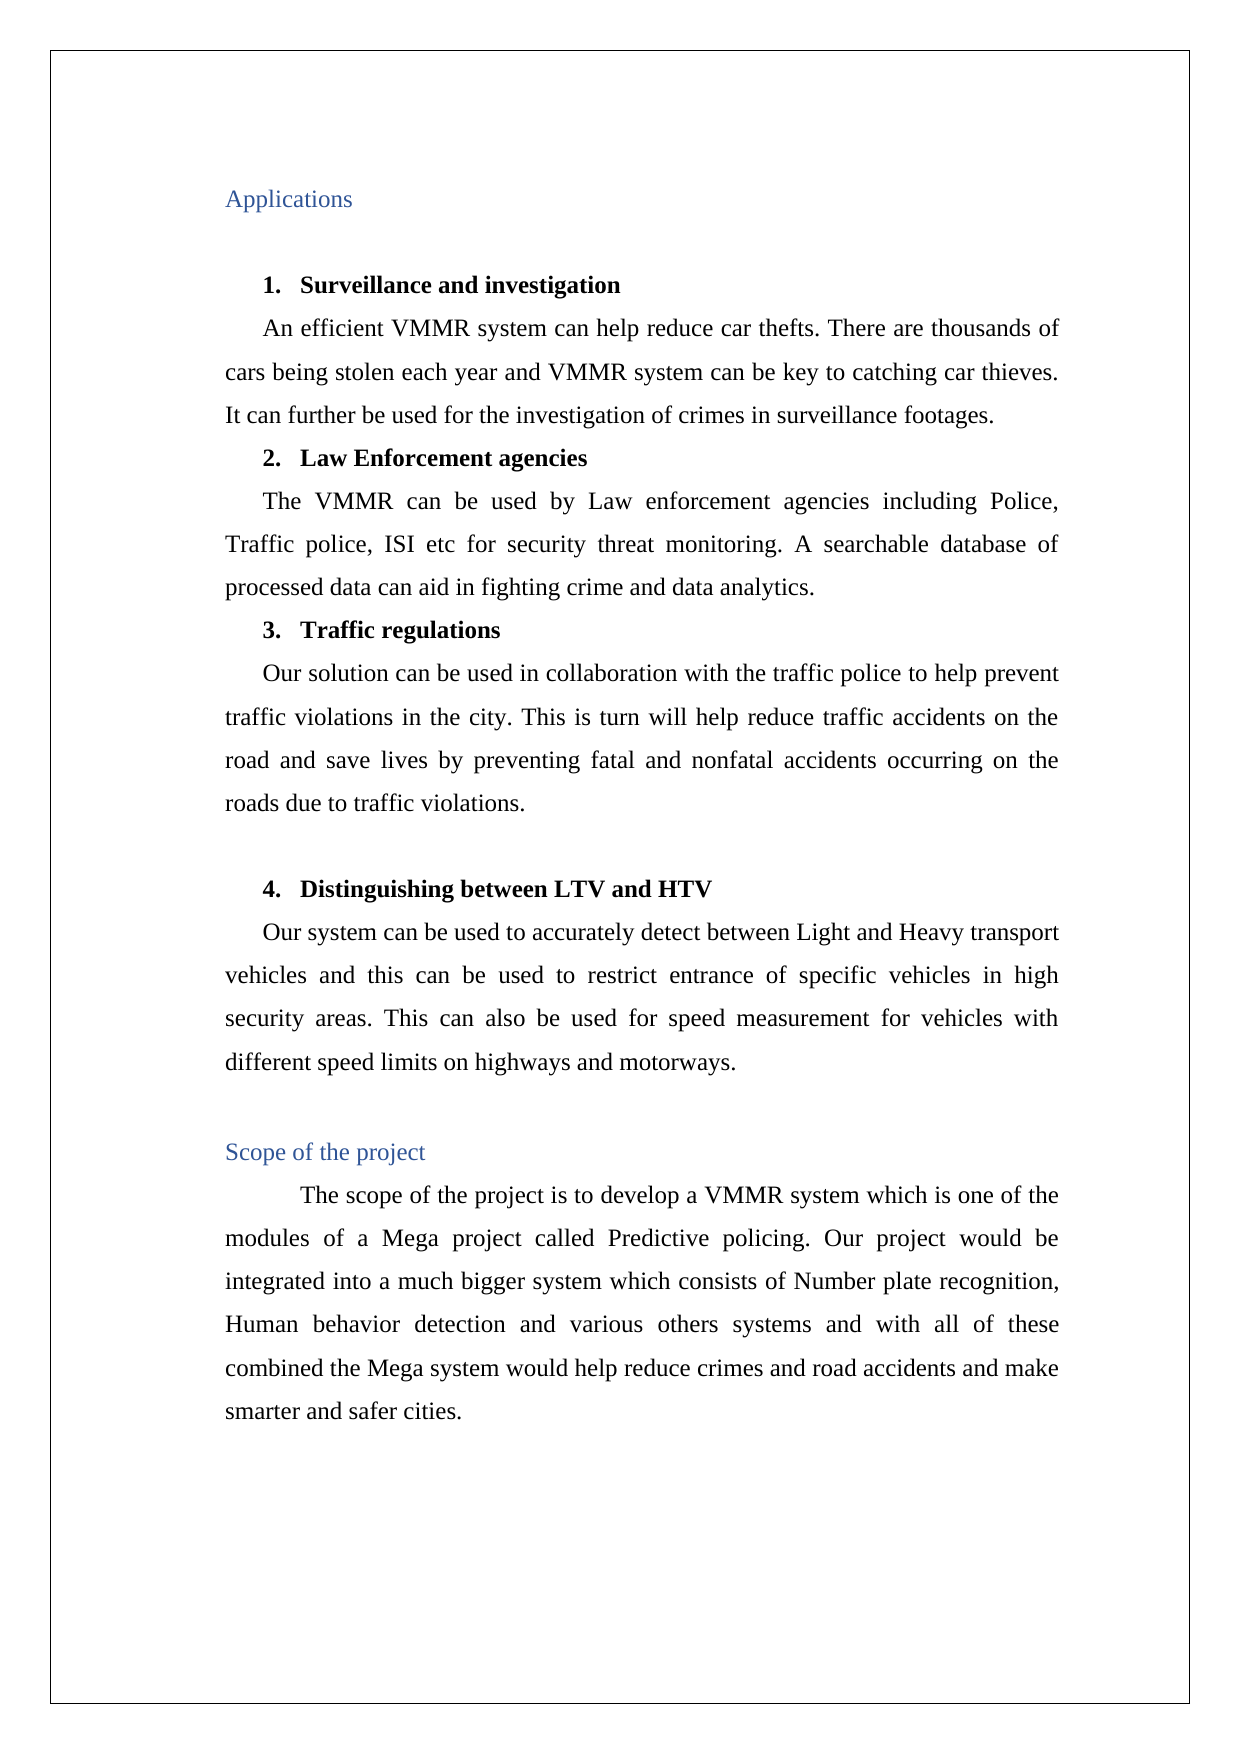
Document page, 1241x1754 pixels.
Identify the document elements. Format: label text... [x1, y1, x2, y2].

text Our system can be used to accurately detect between Light and Heavy transport vehicles and this can be used to restrict entrance of specific vehicles in high security areas. This can also be used for speed measurement for vehicles with different speed limits on highways and motorways. [225, 917, 1060, 1075]
text An efficient VMMR system can help reduce car thefts. There are thousands of cars being stolen each year and VMMR system can be key to catching car thieves. It can further be used for the investigation of crimes in surveillance footages. [225, 313, 1060, 428]
text Our solution can be used in collaboration with the traffic police to help prevent traffic violations in the city. This is turn will help reduce traffic accidents on the road and save lives by preventing fatal and nonfatal accidents occurring on the roads due to traffic violations. [225, 658, 1060, 817]
subtitle Applications [225, 184, 1060, 213]
list Distinguishing between LTV and HTV [262, 874, 1060, 903]
list Law Enforcement agencies [262, 443, 1060, 472]
list Traffic regulations [262, 615, 1060, 644]
subtitle Scope of the project [225, 1137, 1060, 1166]
list Surveillance and investigation [262, 270, 1060, 299]
text The scope of the project is to develop a VMMR system which is one of the modules of a Mega project called Predictive policing. Our project would be integrated into a much bigger system which consists of Number plate recognition, Human behavior detection and various others systems and with all of these combined the Mega system would help reduce crimes and road accidents and make smarter and safer cities. [225, 1180, 1060, 1424]
text The VMMR can be used by Law enforcement agencies including Police, Traffic police, ISI etc for security threat monitoring. A searchable database of processed data can aid in fighting crime and data analytics. [225, 486, 1060, 601]
